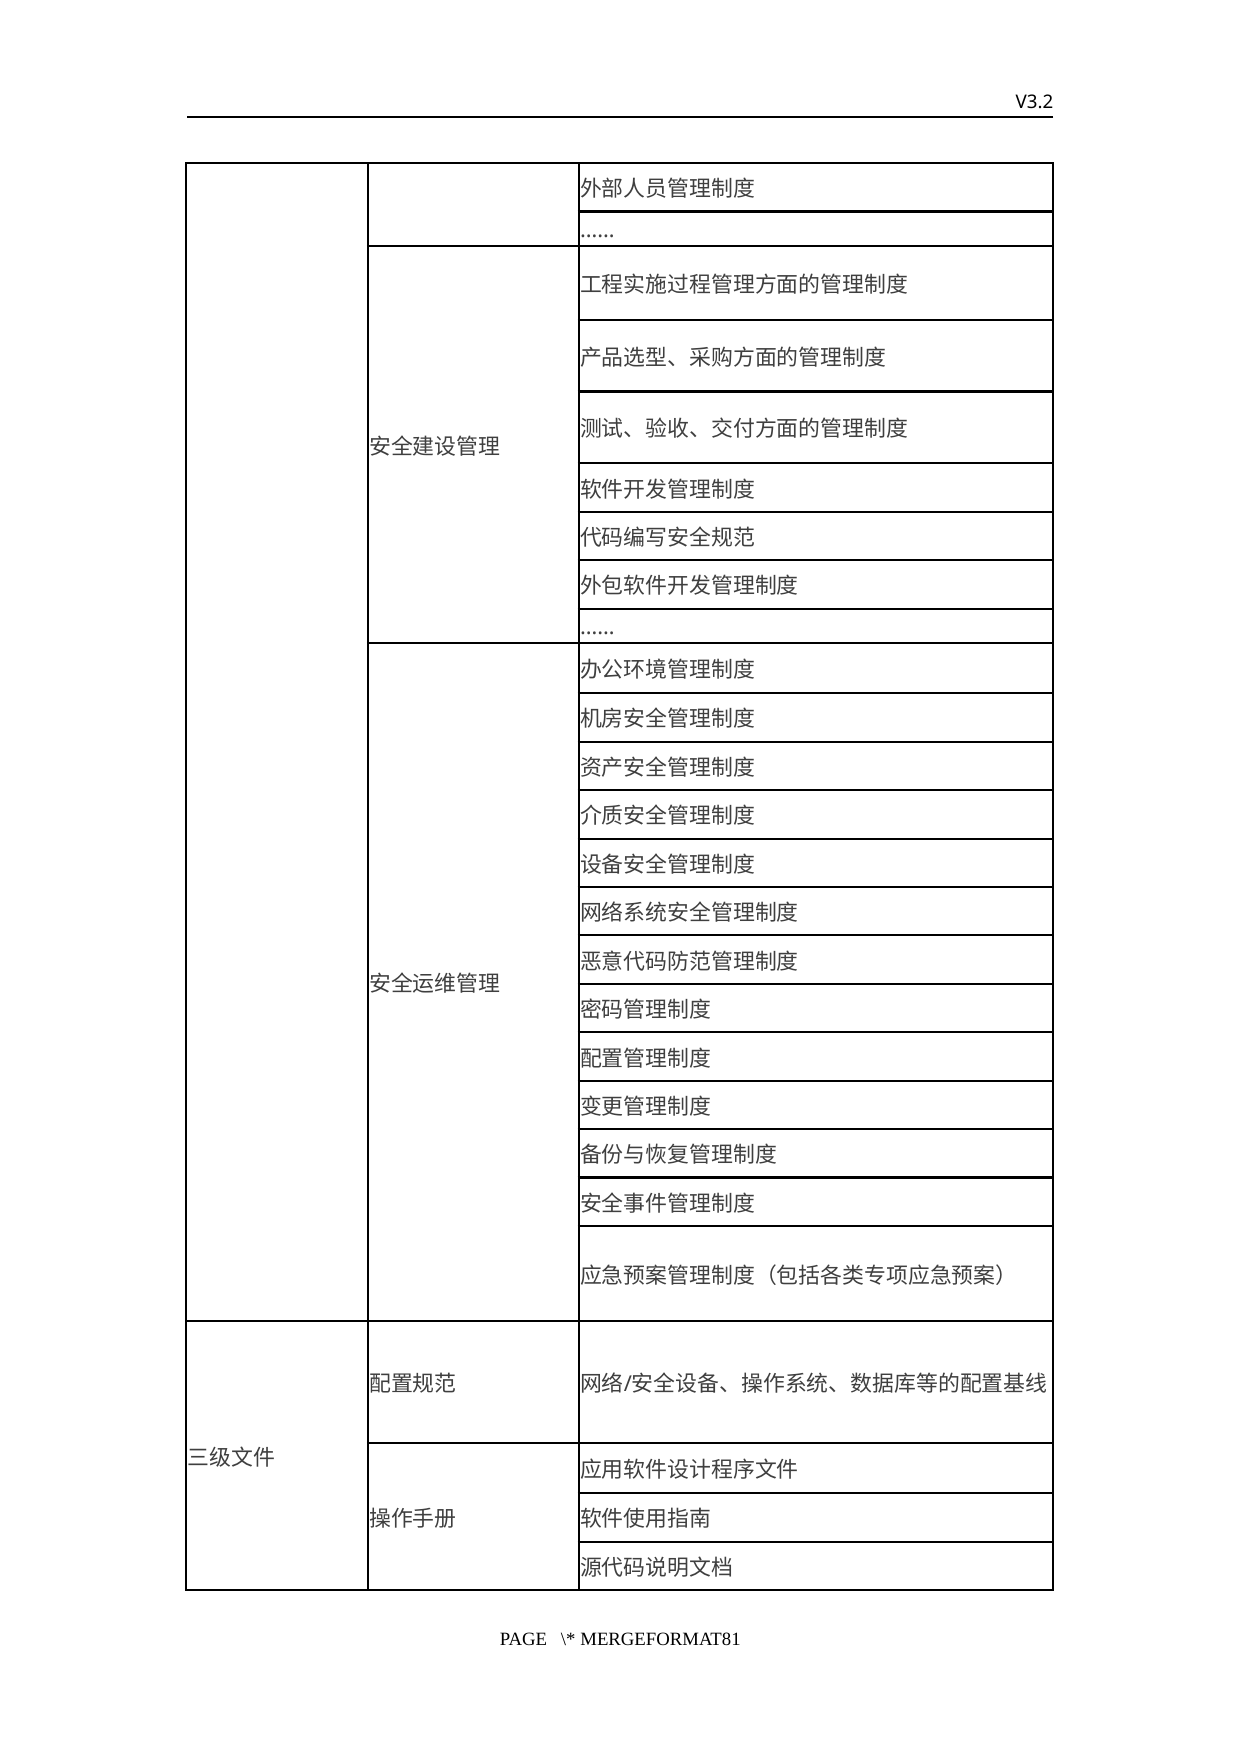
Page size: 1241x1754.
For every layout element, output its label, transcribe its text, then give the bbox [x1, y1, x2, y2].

table_cell 源代码说明文档 [580, 1543, 1052, 1589]
table_cell …… [580, 610, 1052, 642]
table_cell 软件开发管理制度 [580, 464, 1052, 511]
table_cell 测试、验收、交付方面的管理制度 [580, 393, 1052, 462]
table_cell 网络系统安全管理制度 [580, 888, 1052, 934]
table_cell 设备安全管理制度 [580, 840, 1052, 886]
table_cell 备份与恢复管理制度 [580, 1130, 1052, 1176]
table_cell 办公环境管理制度 [580, 644, 1052, 692]
table_cell 配置管理制度 [580, 1033, 1052, 1079]
table_cell 应急预案管理制度（包括各类专项应急预案） [580, 1227, 1052, 1320]
table_cell 配置规范 [369, 1322, 578, 1442]
table_cell 安全事件管理制度 [580, 1179, 1052, 1225]
table_cell 三级文件 [187, 1322, 367, 1589]
table_cell …… [580, 213, 1052, 245]
table_cell 密码管理制度 [580, 985, 1052, 1031]
table_cell 应用软件设计程序文件 [580, 1444, 1052, 1492]
table_cell 机房安全管理制度 [580, 694, 1052, 741]
table_cell 安全建设管理 [369, 247, 578, 642]
table_cell 介质安全管理制度 [580, 791, 1052, 837]
table_cell 变更管理制度 [580, 1082, 1052, 1128]
table_cell 网络/安全设备、操作系统、数据库等的配置基线 [580, 1322, 1052, 1442]
table_cell 恶意代码防范管理制度 [580, 936, 1052, 983]
table_cell 安全运维管理 [369, 644, 578, 1320]
table_cell 产品选型、采购方面的管理制度 [580, 321, 1052, 390]
table_cell 代码编写安全规范 [580, 513, 1052, 559]
table_cell 软件使用指南 [580, 1494, 1052, 1541]
table_cell 资产安全管理制度 [580, 743, 1052, 789]
table_cell 外部人员管理制度 [580, 164, 1052, 210]
table_cell 工程实施过程管理方面的管理制度 [580, 247, 1052, 318]
table_cell 外包软件开发管理制度 [580, 561, 1052, 607]
table_cell 操作手册 [369, 1444, 578, 1589]
